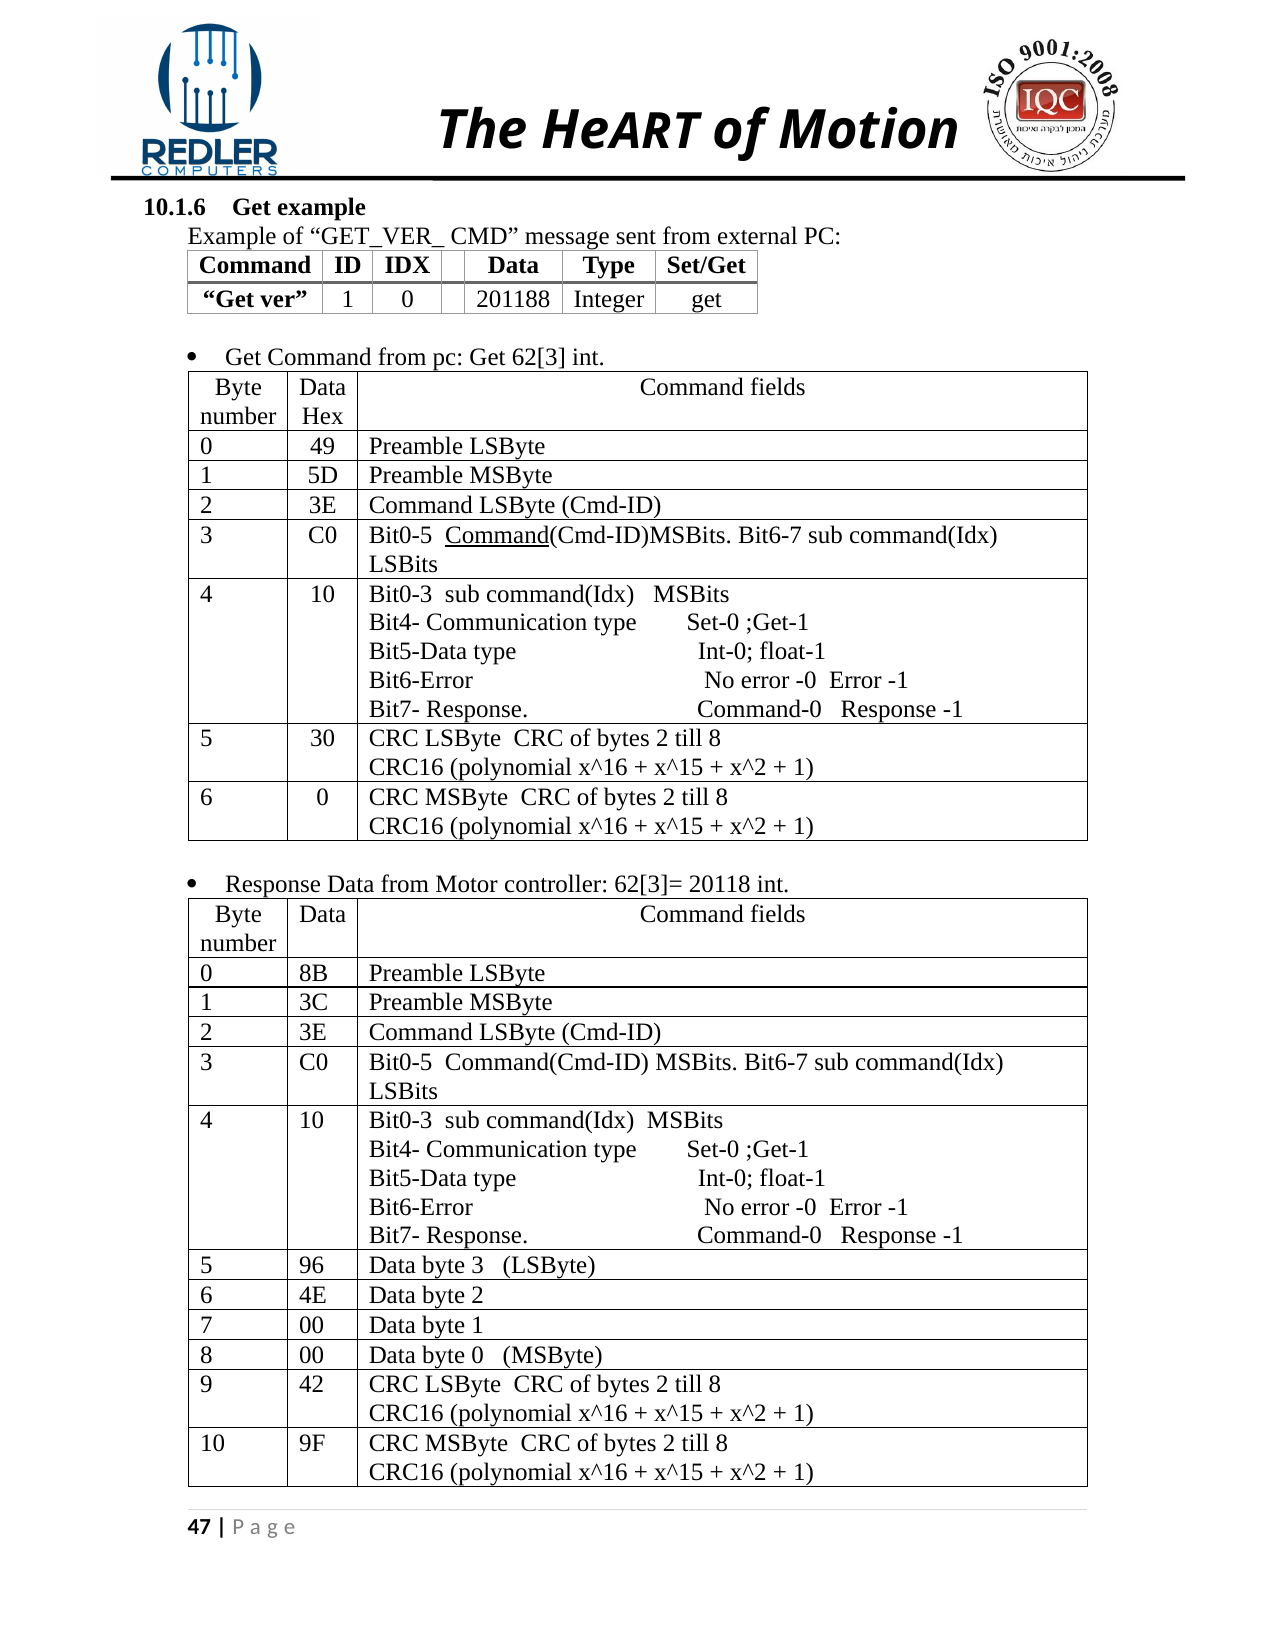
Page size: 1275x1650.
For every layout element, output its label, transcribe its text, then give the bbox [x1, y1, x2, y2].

list Response Data from Motor controller: 62[3]= 20118 int. [187, 869, 1087, 898]
table_cell 4 [189, 579, 287, 722]
table_cell 3E [288, 1017, 357, 1046]
table_cell 5D [288, 461, 357, 489]
table_cell 9F [288, 1428, 357, 1486]
table_cell 2 [189, 1017, 287, 1046]
table_cell 00 [288, 1340, 357, 1368]
text Example of “GET_VER_ CMD” message sent from external PC: [187, 221, 1087, 249]
table_cell 3 [189, 1047, 287, 1104]
table_cell 0 [189, 431, 287, 459]
list Get Command from pc: Get 62[3] int. [187, 342, 1087, 371]
table_cell 10 [288, 579, 357, 722]
table_cell 7 [189, 1310, 287, 1339]
table_cell 0 [288, 782, 357, 839]
table_cell 8B [288, 958, 357, 986]
table_cell CRC MSByte CRC of bytes 2 till 8 CRC16 (polynomial x^16 + x^15 + x^2 + 1) [358, 782, 1087, 839]
table_cell C0 [288, 1047, 357, 1104]
table_cell 49 [288, 431, 357, 459]
table_cell 30 [288, 724, 357, 781]
table_cell [442, 284, 464, 313]
table_cell 0 [189, 958, 287, 986]
table_cell “Get ver” [188, 284, 322, 313]
table_cell CRC LSByte CRC of bytes 2 till 8 CRC16 (polynomial x^16 + x^15 + x^2 + 1) [358, 724, 1087, 781]
table_cell 3C [288, 988, 357, 1016]
subtitle Get example [143, 192, 1087, 221]
table_cell 6 [189, 782, 287, 839]
table_cell 10 [288, 1106, 357, 1249]
table_header Command [188, 251, 322, 281]
picture [981, 37, 1122, 174]
table_cell 4 [189, 1106, 287, 1249]
table_cell 8 [189, 1340, 287, 1368]
table_cell Preamble LSByte [358, 431, 1087, 459]
table_header Type [563, 251, 655, 281]
table_header Data [465, 251, 562, 281]
table_cell 1 [323, 284, 372, 313]
table_cell Preamble LSByte [358, 958, 1087, 986]
table_header Data [288, 899, 357, 957]
table_cell 1 [189, 988, 287, 1016]
table_cell 3 [189, 520, 287, 578]
table_cell Data byte 1 [358, 1310, 1087, 1339]
table_cell 96 [288, 1250, 357, 1279]
table_cell C0 [288, 520, 357, 578]
table_cell Bit0-5 Command(Cmd-ID) MSBits. Bit6-7 sub command(Idx) LSBits [358, 1047, 1087, 1104]
table_cell get [656, 284, 757, 313]
table_header Data Hex [288, 372, 357, 430]
table_cell Preamble MSByte [358, 461, 1087, 489]
table_cell Integer [563, 284, 655, 313]
table_header Command fields [358, 372, 1087, 430]
table_cell 3E [288, 490, 357, 519]
table_cell 5 [189, 1250, 287, 1279]
table_cell Data byte 0 (MSByte) [358, 1340, 1087, 1368]
table_cell Command LSByte (Cmd-ID) [358, 490, 1087, 519]
table_header ID [323, 251, 372, 281]
table_header IDX [373, 251, 441, 281]
table_cell Data byte 3 (LSByte) [358, 1250, 1087, 1279]
table_cell 6 [189, 1280, 287, 1309]
table_cell Bit0-5 Command(Cmd-ID)MSBits. Bit6-7 sub command(Idx) LSBits [358, 520, 1087, 578]
table_cell CRC LSByte CRC of bytes 2 till 8 CRC16 (polynomial x^16 + x^15 + x^2 + 1) [358, 1370, 1087, 1427]
table_cell 00 [288, 1310, 357, 1339]
table_cell 42 [288, 1370, 357, 1427]
table_header Command fields [358, 899, 1087, 957]
table_cell 0 [373, 284, 441, 313]
table_header Byte number [189, 372, 287, 430]
table_cell Preamble MSByte [358, 988, 1087, 1016]
table_cell 10 [189, 1428, 287, 1486]
table_header [442, 251, 464, 281]
table_header Byte number [189, 899, 287, 957]
table_cell 1 [189, 461, 287, 489]
table_cell 9 [189, 1370, 287, 1427]
table_cell 5 [189, 724, 287, 781]
table_cell 201188 [465, 284, 562, 313]
table_cell Command LSByte (Cmd-ID) [358, 1017, 1087, 1046]
table_cell CRC MSByte CRC of bytes 2 till 8 CRC16 (polynomial x^16 + x^15 + x^2 + 1) [358, 1428, 1087, 1486]
table_header Set/Get [656, 251, 757, 281]
table_cell 4E [288, 1280, 357, 1309]
table_cell 2 [189, 490, 287, 519]
table_cell Data byte 2 [358, 1280, 1087, 1309]
